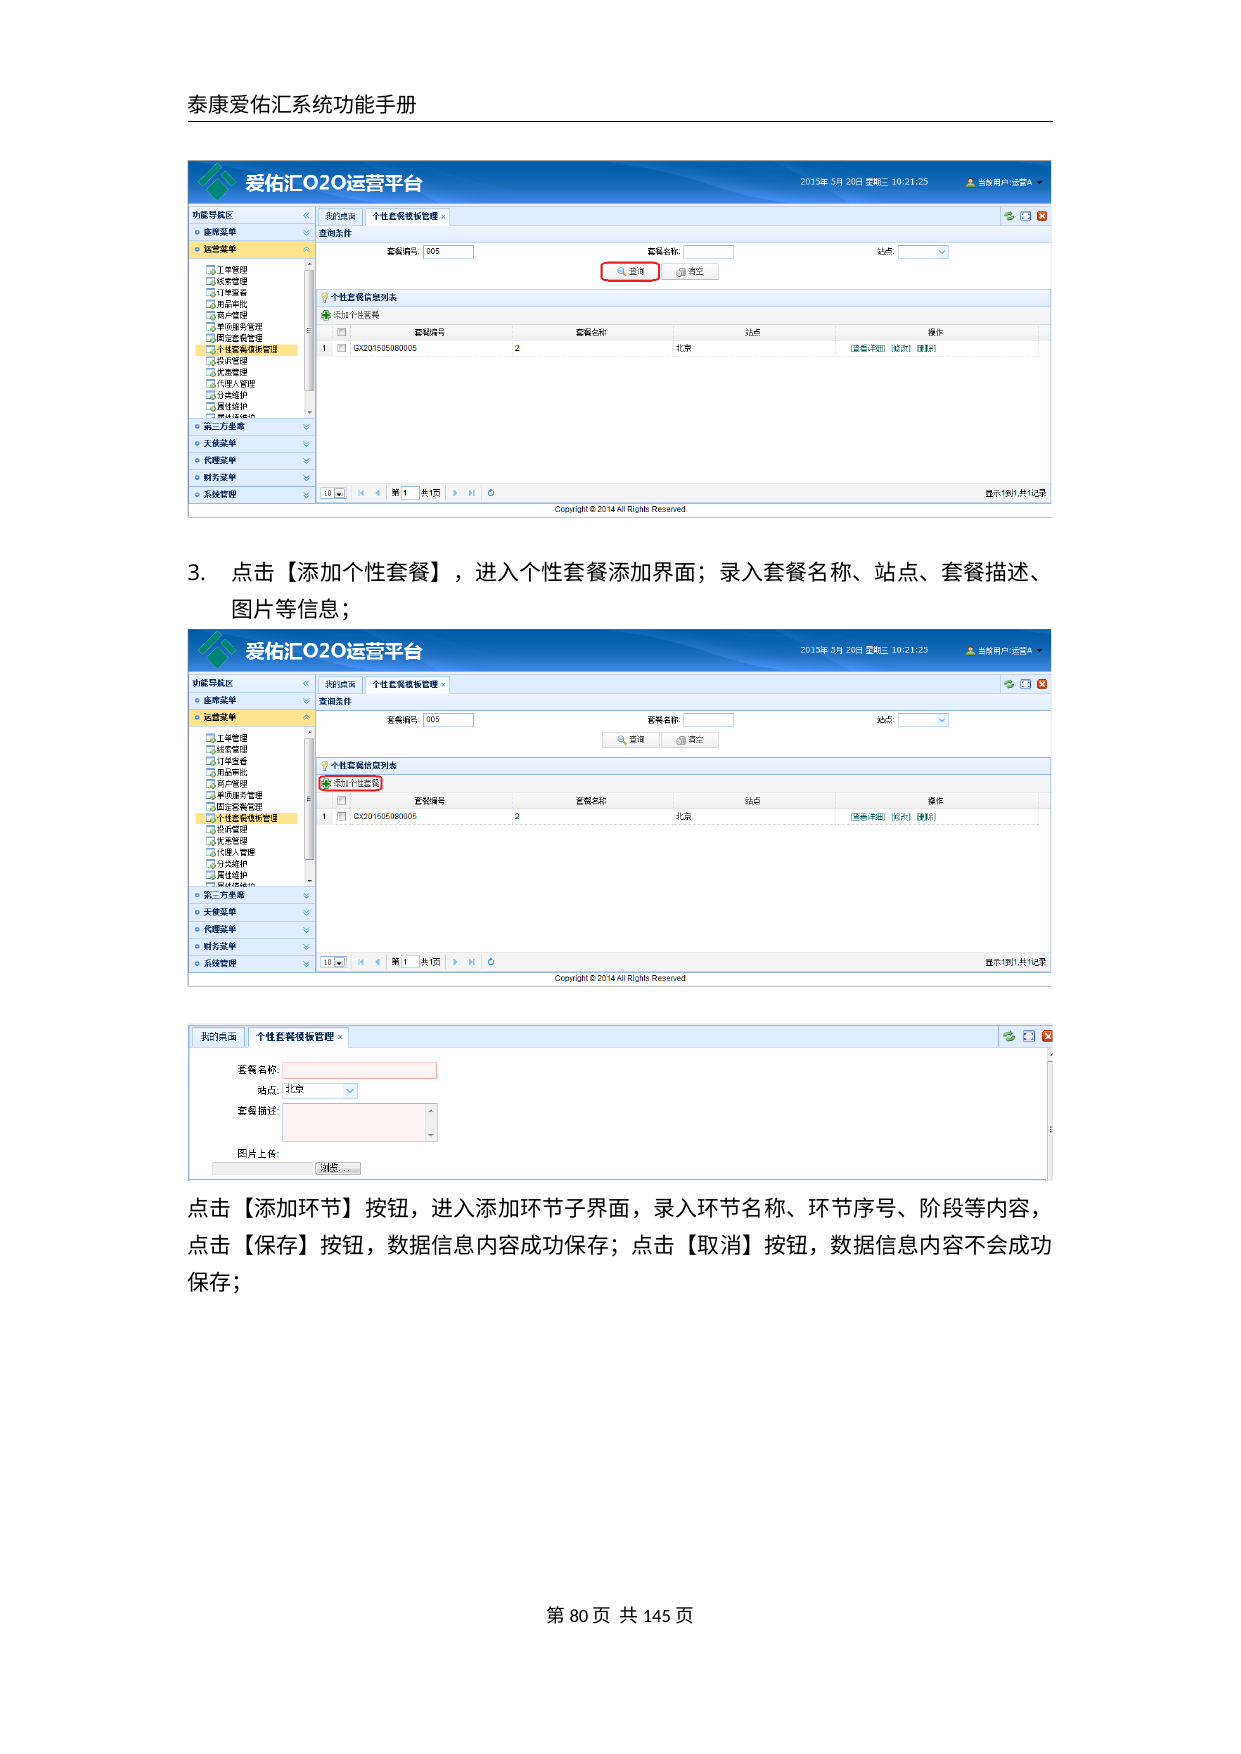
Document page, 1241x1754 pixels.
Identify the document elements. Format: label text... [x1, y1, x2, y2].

picture [187, 1023, 1053, 1181]
picture [187, 629, 1052, 987]
list 点击【添加个性套餐】，进入个性套餐添加界面；录入套餐名称、站点、套餐描述、图片等信息； [187, 554, 1053, 624]
text 点击【添加环节】按钮，进入添加环节子界面，录入环节名称、环节序号、阶段等内容，点击【保存】按钮，数据信息内容成功保存；点击【取消】按钮，数据信息内容不会成功保存； [187, 1190, 1053, 1297]
picture [187, 160, 1052, 518]
